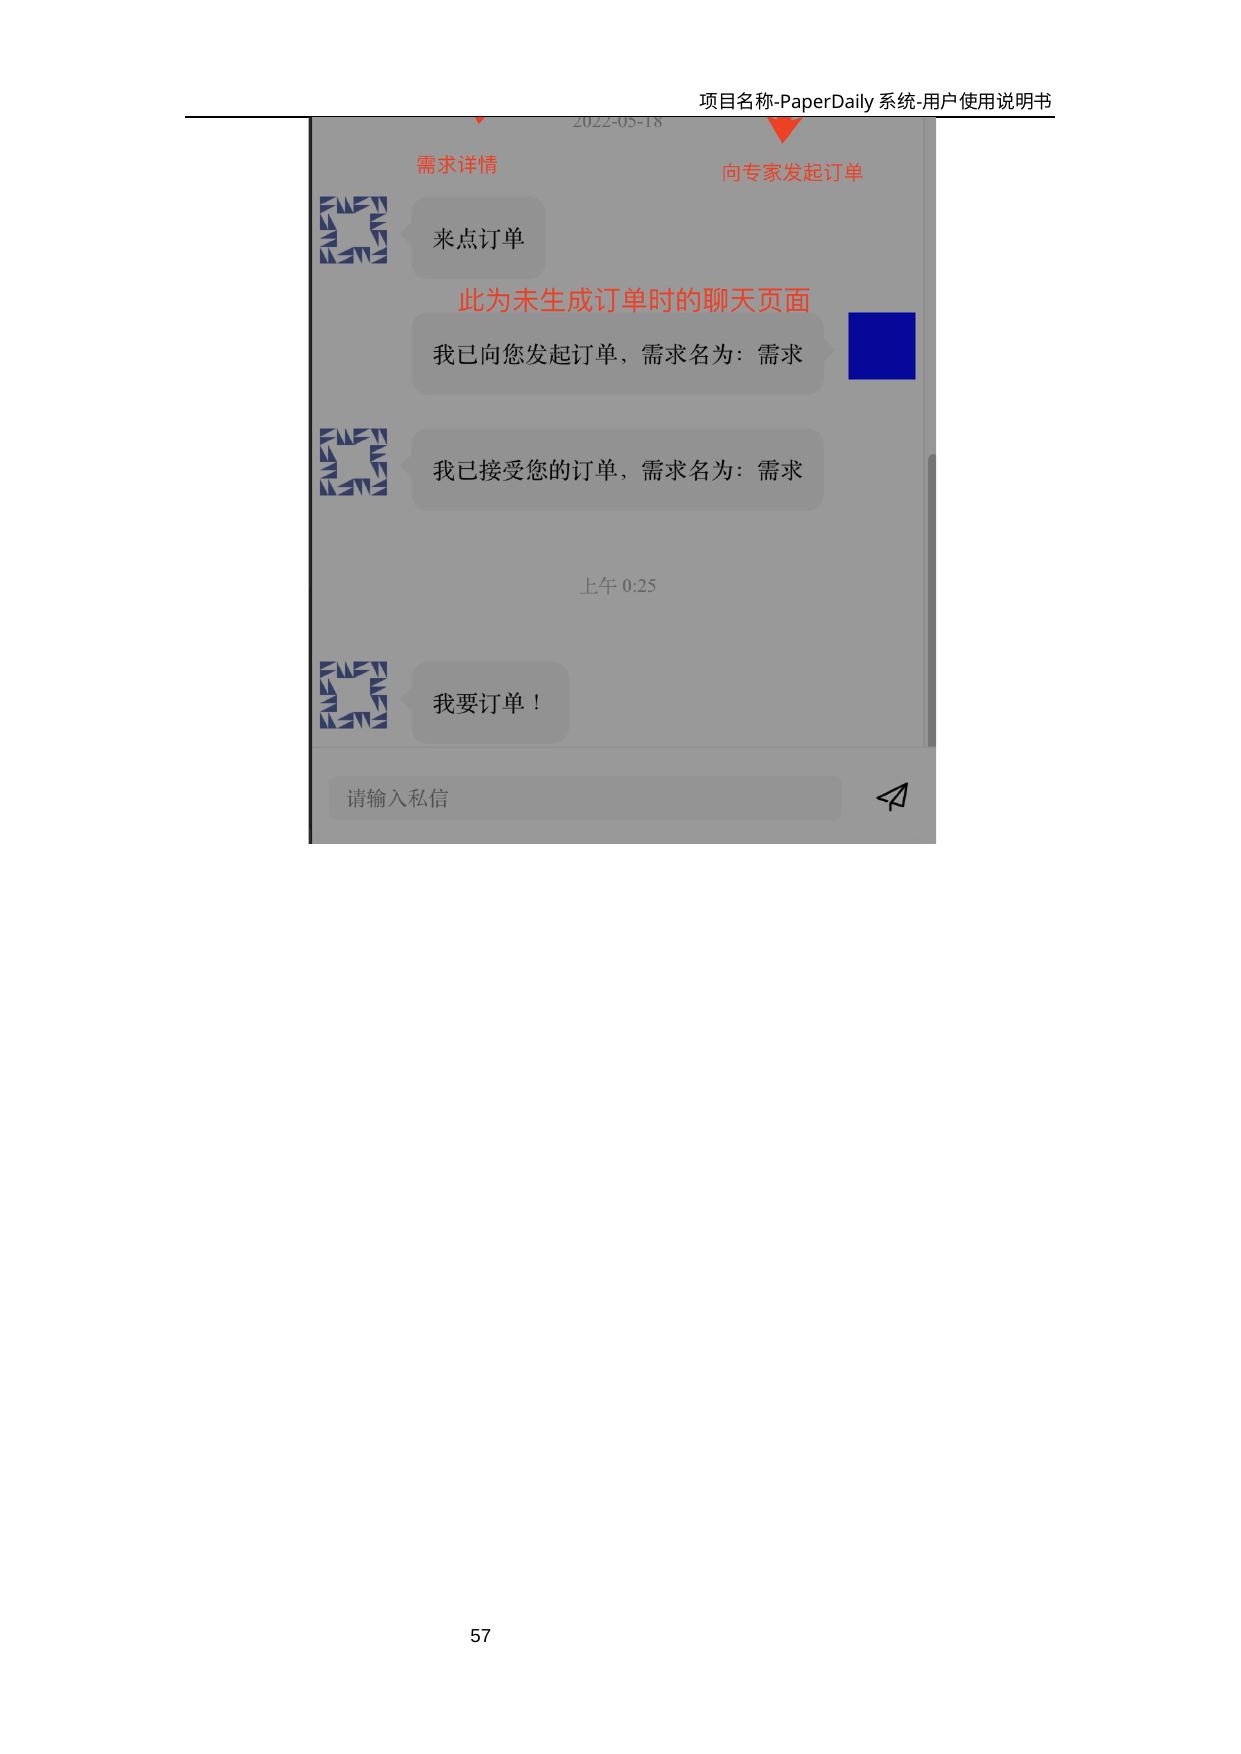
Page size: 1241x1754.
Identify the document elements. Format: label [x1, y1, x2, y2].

picture [308, 117, 937, 844]
